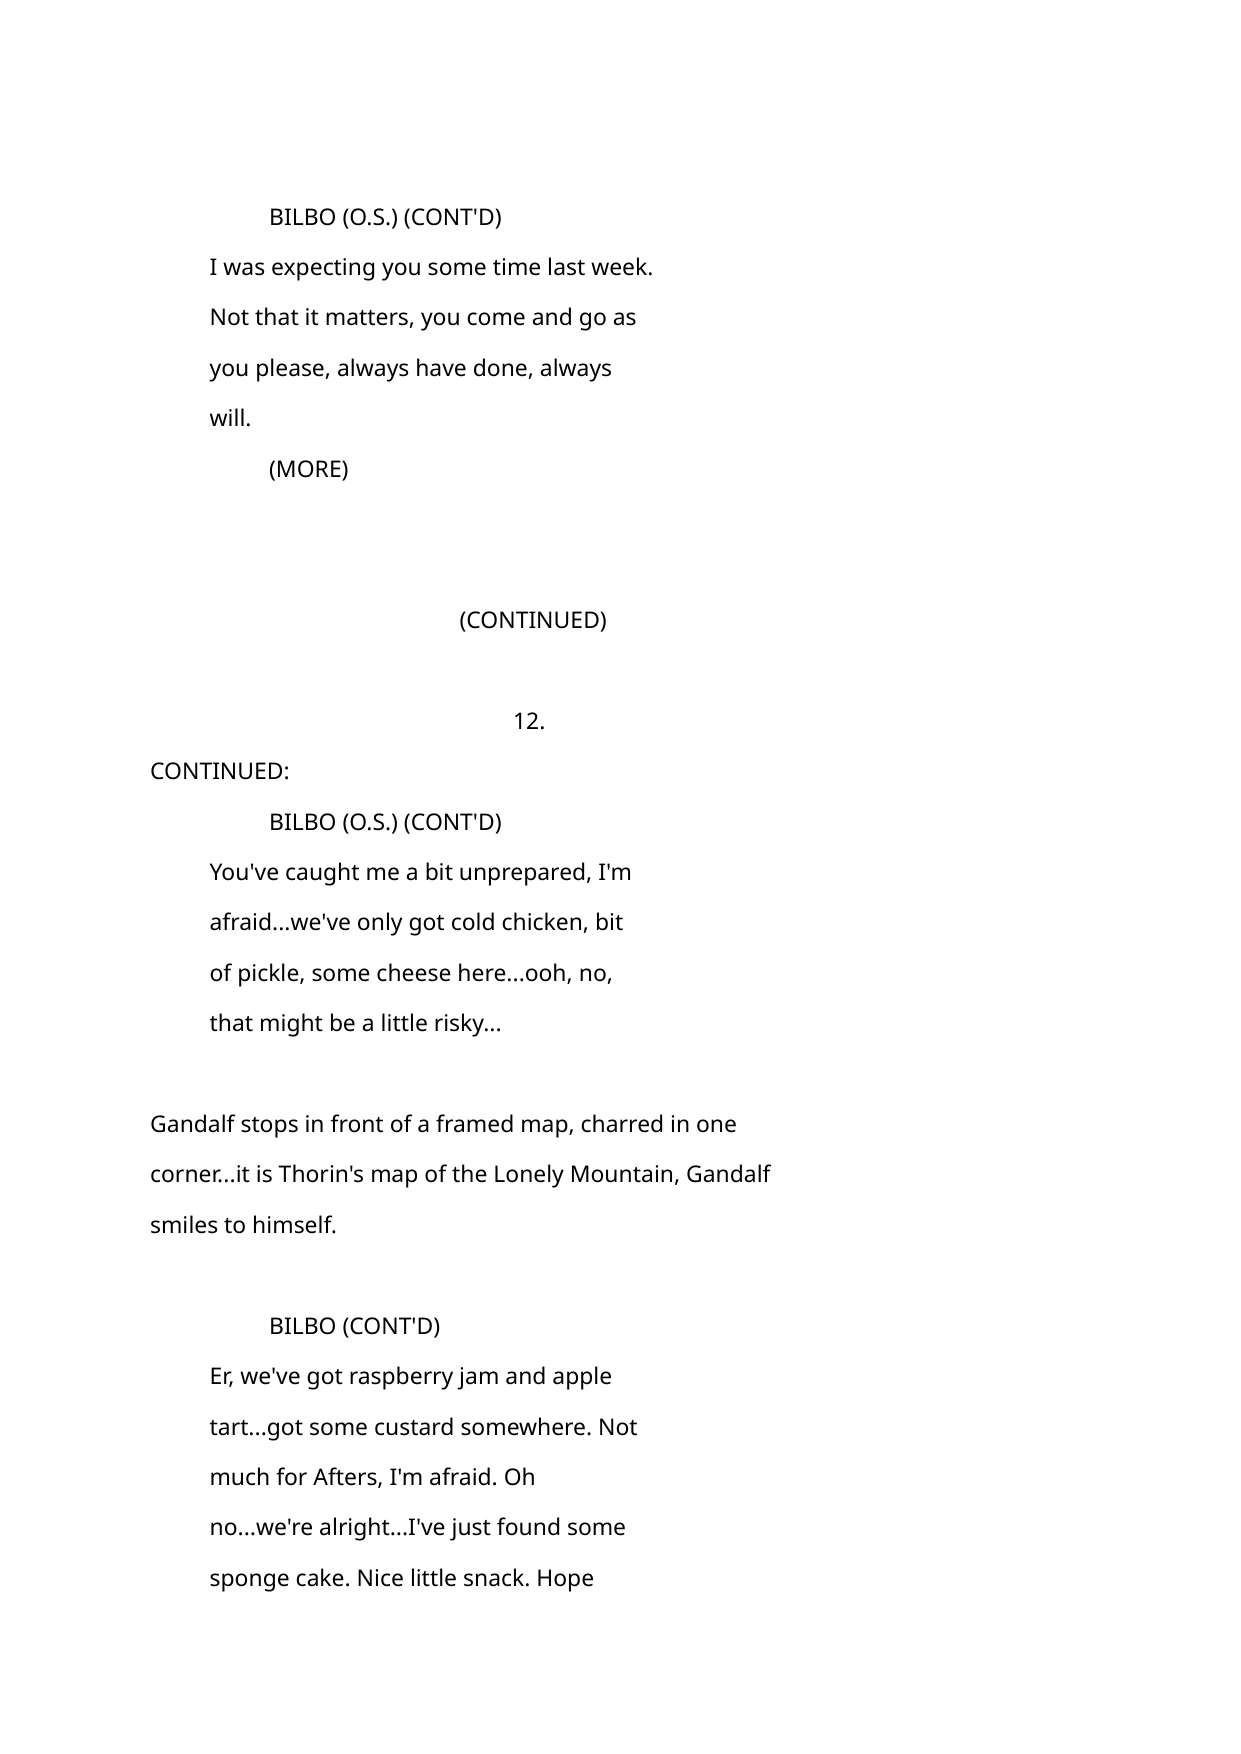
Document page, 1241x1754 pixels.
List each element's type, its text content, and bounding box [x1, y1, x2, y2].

text corner...it is Thorin's map of the Lonely Mountain, Gandalf [150, 1158, 1090, 1189]
text you please, always have done, always [150, 352, 1090, 383]
text CONTINUED: [150, 755, 1090, 786]
text tart...got some custard somewhere. Not [150, 1410, 1090, 1442]
text of pickle, some cheese here...ooh, no, [150, 957, 1090, 988]
text Gandalf stops in front of a framed map, charred in one [150, 1108, 1090, 1139]
text BILBO (O.S.) (CONT'D) [150, 200, 1090, 232]
text Not that it matters, you come and go as [150, 301, 1090, 332]
text BILBO (CONT'D) [150, 1309, 1090, 1341]
text that might be a little risky... [150, 1007, 1090, 1038]
text smiles to himself. [150, 1209, 1090, 1240]
text (CONTINUED) [150, 604, 1090, 635]
text (MORE) [150, 452, 1090, 484]
text 12. [150, 704, 1090, 736]
text afraid...we've only got cold chicken, bit [150, 906, 1090, 937]
text will. [150, 402, 1090, 433]
text much for Afters, I'm afraid. Oh [150, 1461, 1090, 1492]
text sponge cake. Nice little snack. Hope [150, 1562, 1090, 1593]
text I was expecting you some time last week. [150, 251, 1090, 282]
text no...we're alright...I've just found some [150, 1511, 1090, 1542]
text Er, we've got raspberry jam and apple [150, 1360, 1090, 1391]
text You've caught me a bit unprepared, I'm [150, 856, 1090, 887]
text BILBO (O.S.) (CONT'D) [150, 805, 1090, 837]
